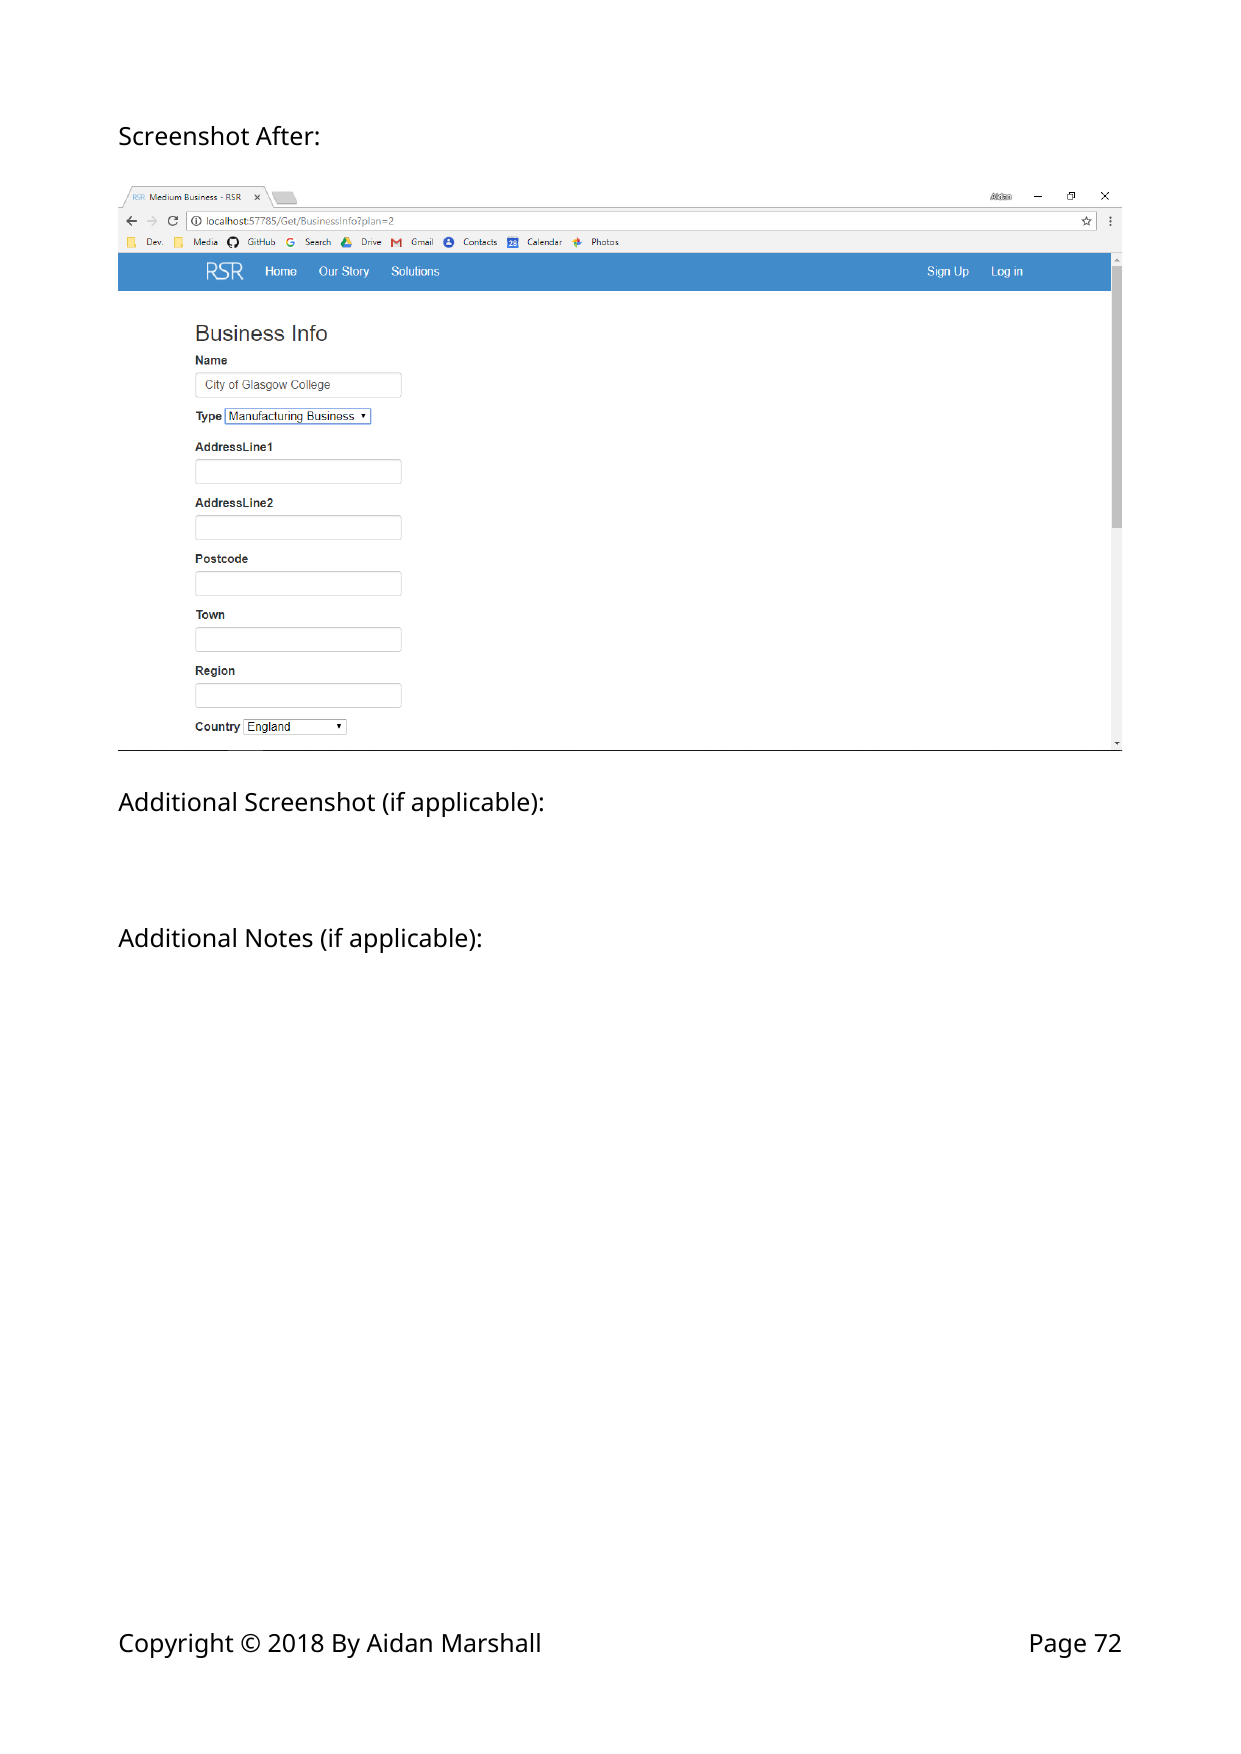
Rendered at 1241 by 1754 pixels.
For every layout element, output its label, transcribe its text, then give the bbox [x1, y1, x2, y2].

text Screenshot After: [118, 118, 1122, 152]
text Additional Notes (if applicable): [118, 921, 1122, 955]
text Additional Screenshot (if applicable): [118, 785, 1122, 819]
picture [118, 186, 1123, 751]
